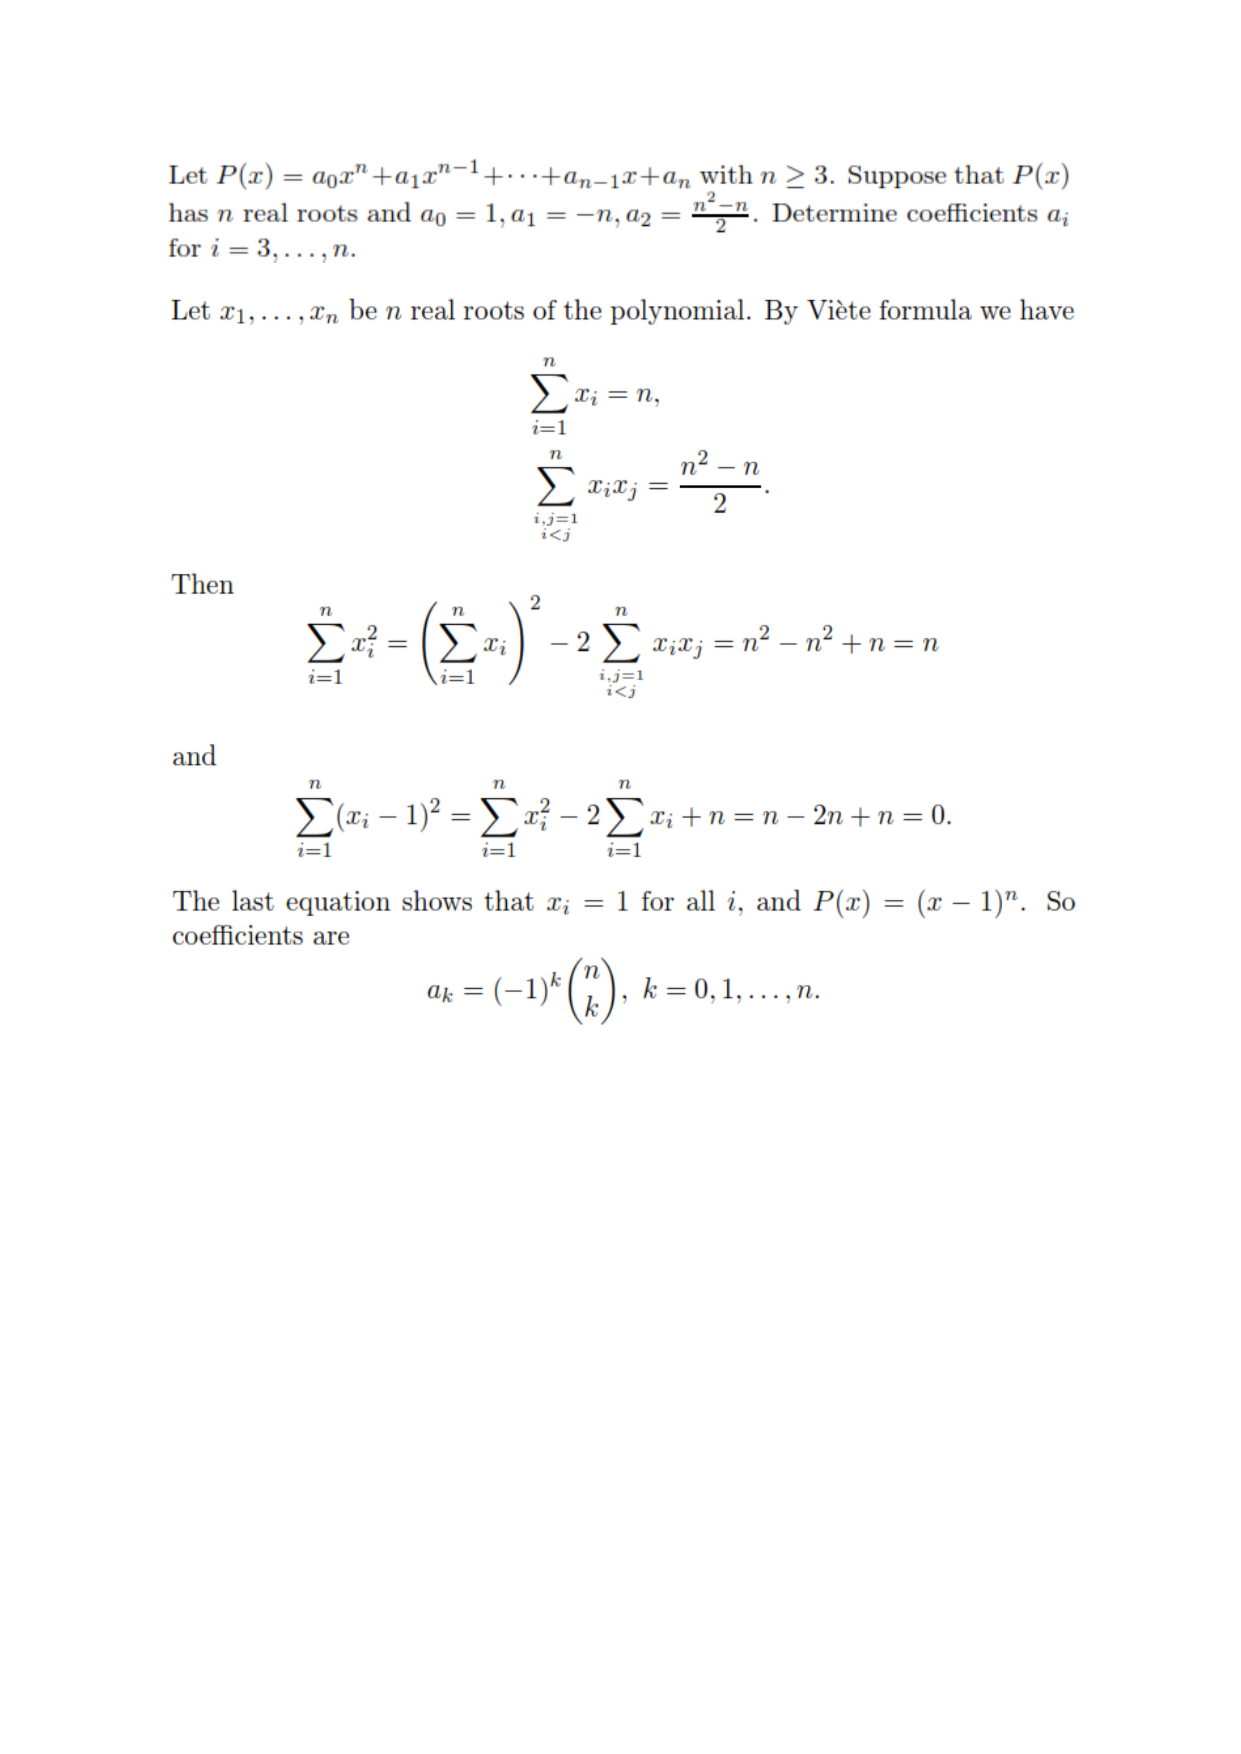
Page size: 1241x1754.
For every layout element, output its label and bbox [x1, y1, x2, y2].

picture [150, 739, 1091, 1039]
picture [150, 287, 1091, 714]
picture [150, 150, 1091, 263]
